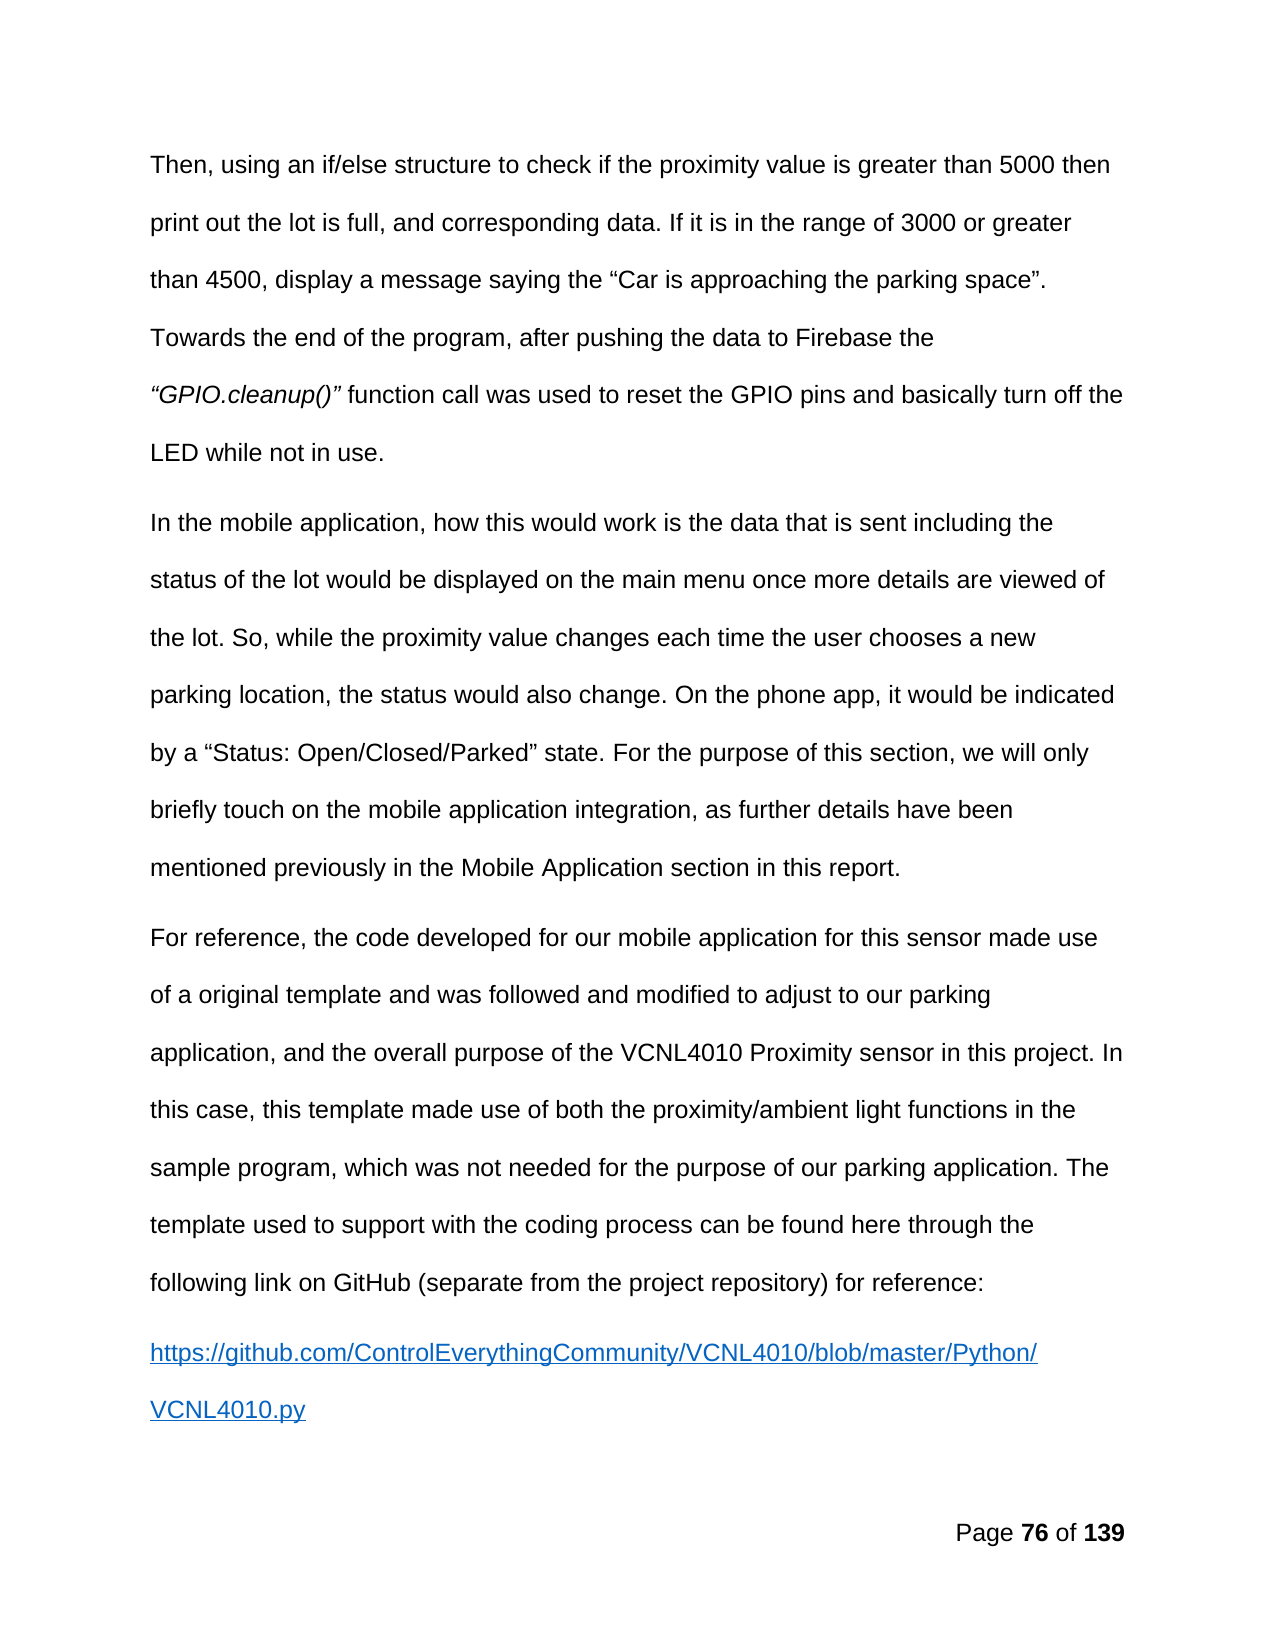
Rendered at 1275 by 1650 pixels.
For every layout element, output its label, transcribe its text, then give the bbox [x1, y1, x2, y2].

text Then, using an if/else structure to check if the proximity value is greater than 5000 then print out the lot is full, and corresponding data. If it is in the range of 3000 or greater than 4500, display a message saying the “Car is approaching the parking space”. Towards the end of the program, after pushing the data to Firebase the “GPIO.cleanup()” function call was used to reset the GPIO pins and basically turn off the LED while not in use. [150, 150, 1125, 466]
text https://github.com/ControlEverythingCommunity/VCNL4010/blob/master/Python/VCNL4010.py [150, 1337, 1125, 1424]
text In the mobile application, how this would work is the data that is sent including the status of the lot would be displayed on the main menu once more details are viewed of the lot. So, while the proximity value changes each time the user chooses a new parking location, the status would also change. On the phone app, it would be indicated by a “Status: Open/Closed/Parked” state. For the purpose of this section, we will only briefly touch on the mobile application integration, as further details have been mentioned previously in the Mobile Application section in this report. [150, 507, 1125, 881]
text For reference, the code developed for our mobile application for this sensor made use of a original template and was followed and modified to adjust to our parking application, and the overall purpose of the VCNL4010 Proximity sensor in this project. In this case, this template made use of both the proximity/ambient light functions in the sample program, which was not needed for the purpose of our parking application. The template used to support with the coding process can be found here through the following link on GitHub (separate from the project repository) for reference: [150, 922, 1125, 1296]
